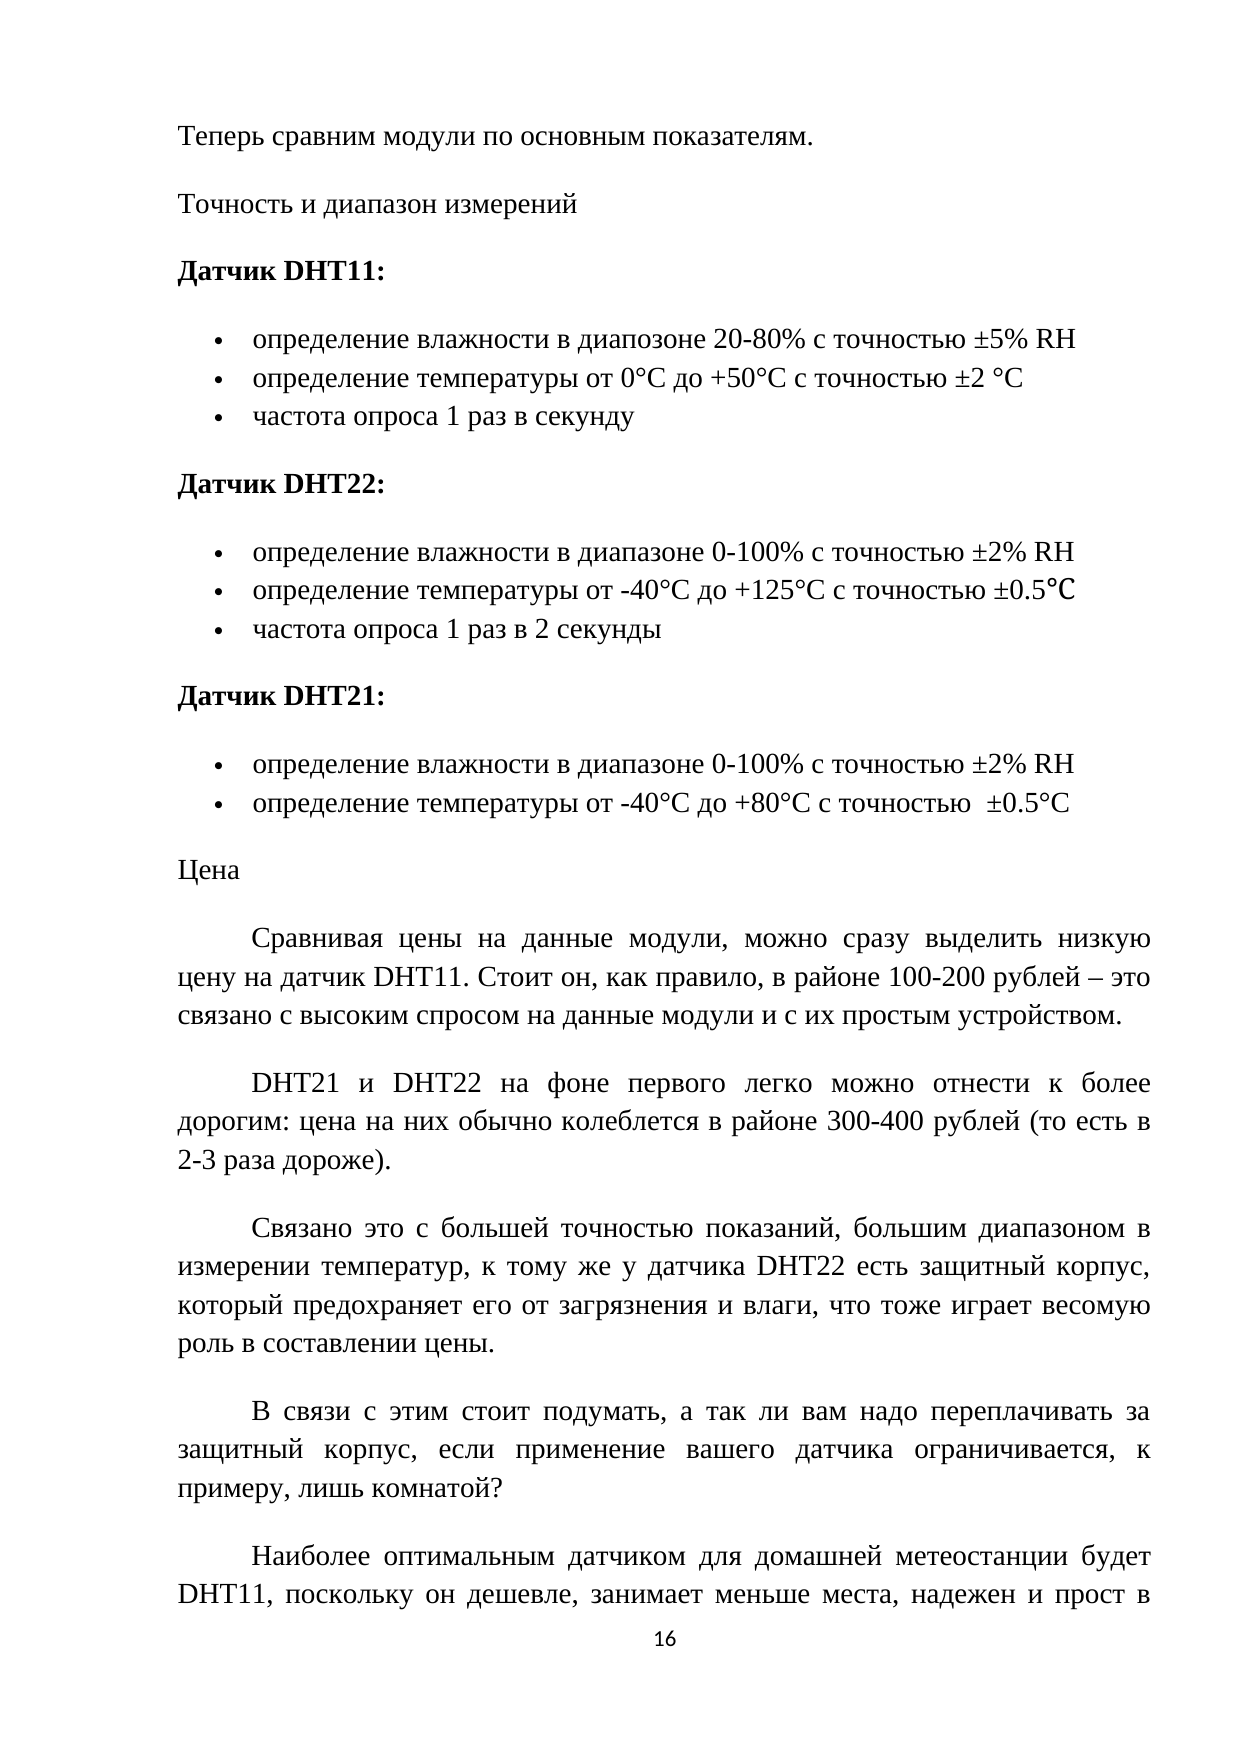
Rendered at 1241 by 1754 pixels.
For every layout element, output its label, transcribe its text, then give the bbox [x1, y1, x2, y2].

text Датчик DHT11: [177, 253, 1152, 287]
text DHT21 и DHT22 на фоне первого легко можно отнести к более дорогим: цена на них обычно колеблется в районе 300-400 рублей (то есть в 2-3 раза дороже). [177, 1065, 1152, 1176]
text Теперь сравним модули по основным показателям. [177, 118, 1152, 152]
subtitle Точность и диапазон измерений [177, 186, 1152, 219]
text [177, 1538, 1152, 1610]
list определение температуры от -40°C до +80°C с точностью ±0.5°C [215, 785, 1152, 818]
text Связано это с большей точностью показаний, большим диапазоном в измерении температур, к тому же у датчика DHT22 есть защитный корпус, который предохраняет его от загрязнения и влаги, что тоже играет весомую роль в составлении цены. [177, 1210, 1152, 1359]
list определение влажности в диапазоне 0-100% с точностью ±2% RH [215, 746, 1152, 780]
list определение температуры от 0°C до +50°C с точностью ±2 °C [215, 360, 1152, 393]
list определение влажности в диапазоне 0-100% с точностью ±2% RH [215, 534, 1152, 567]
text Датчик DHT21: [177, 678, 1152, 712]
subtitle Цена [177, 852, 1152, 886]
list частота опроса 1 раз в 2 секунды [215, 611, 1152, 644]
list определение температуры от -40°C до +125°C с точностью ±0.5℃ [215, 572, 1152, 606]
list определение влажности в диапозоне 20-80% с точностью ±5% RH [215, 321, 1152, 355]
text Датчик DHT22: [177, 466, 1152, 499]
text Сравнивая цены на данные модули, можно сразу выделить низкую цену на датчик DHT11. Стоит он, как правило, в районе 100-200 рублей – это связано с высоким спросом на данные модули и с их простым устройством. [177, 920, 1152, 1031]
text В связи с этим стоит подумать, а так ли вам надо переплачивать за защитный корпус, если применение вашего датчика ограничивается, к примеру, лишь комнатой? [177, 1393, 1152, 1504]
list частота опроса 1 раз в секунду [215, 398, 1152, 432]
